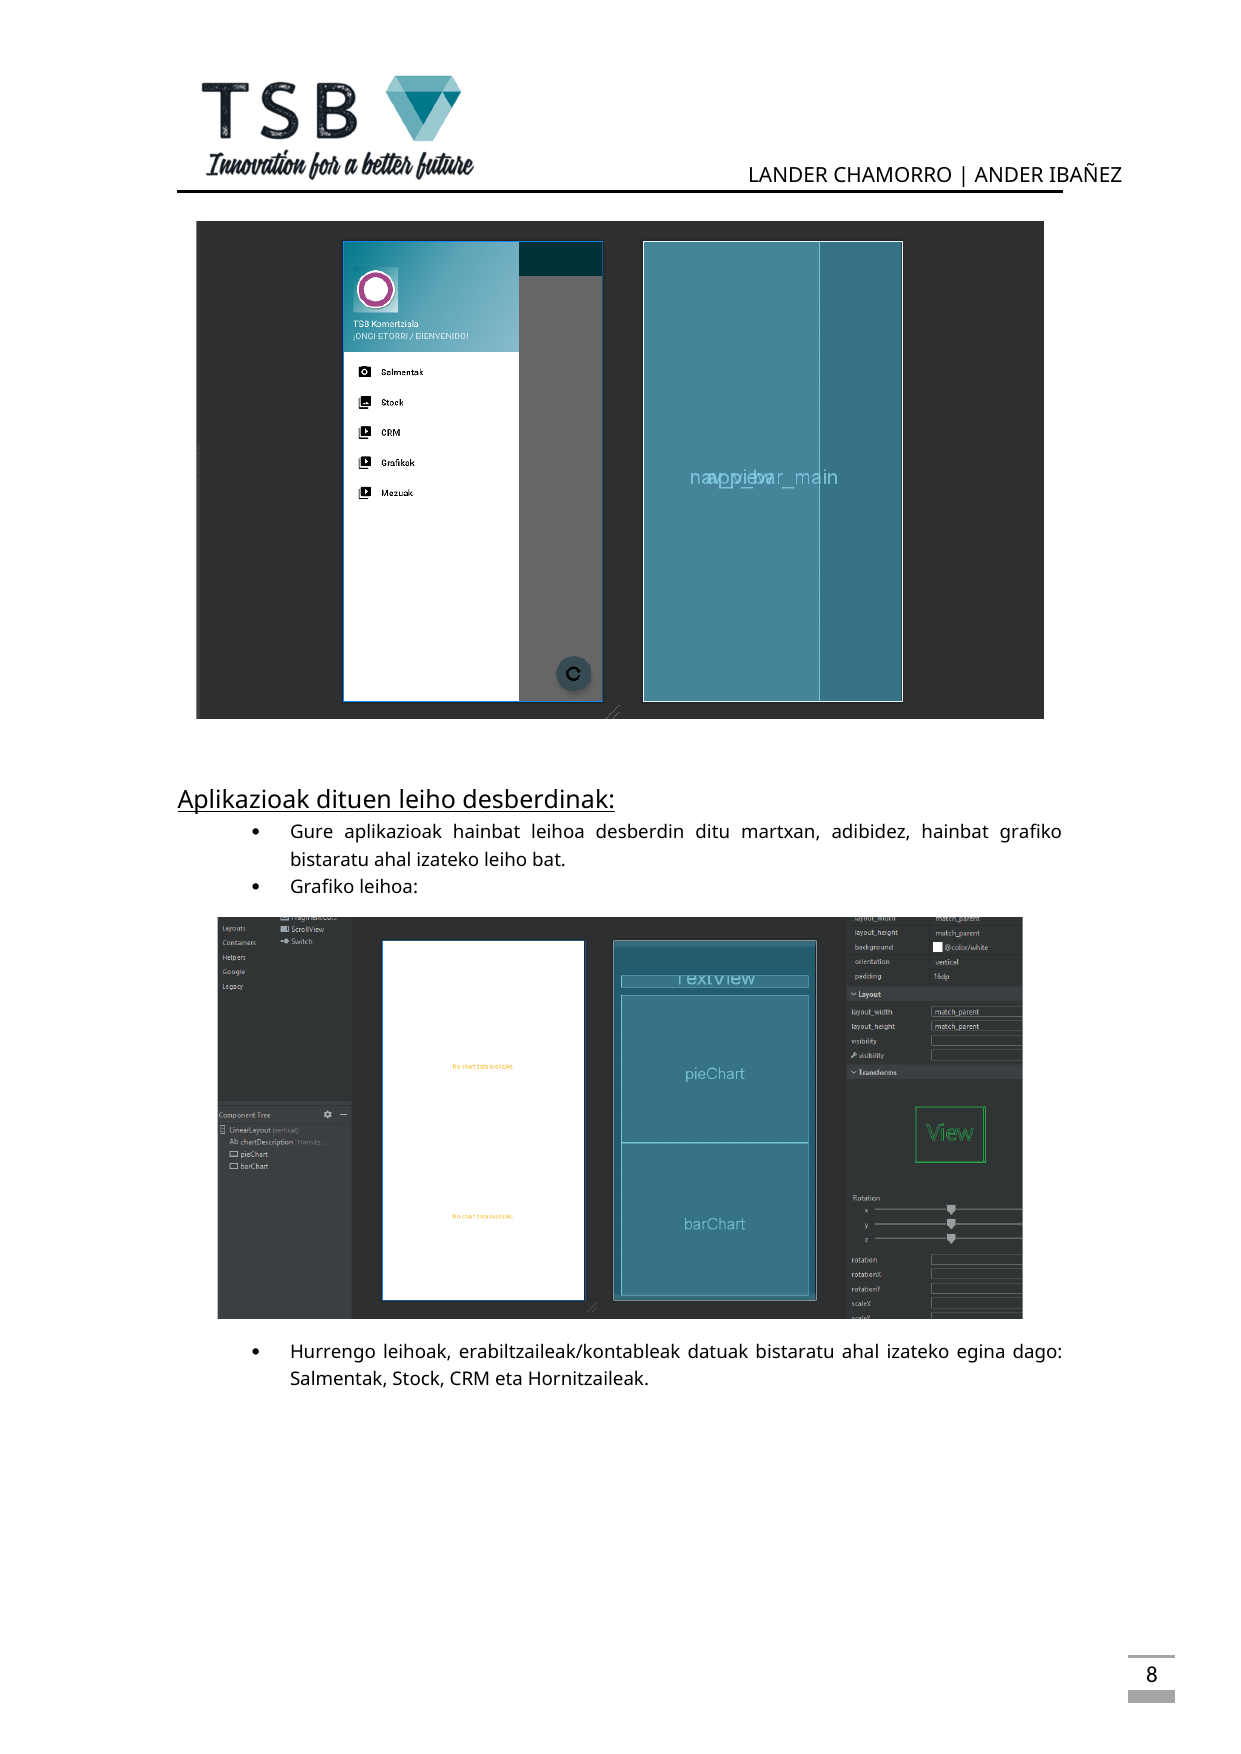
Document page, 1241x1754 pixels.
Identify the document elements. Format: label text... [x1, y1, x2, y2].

picture [177, 73, 501, 182]
picture [217, 917, 1023, 1319]
list Hurrengo leihoak, erabiltzaileak/kontableak datuak bistaratu ahal izateko egina dago: Salmentak, Stock, CRM eta Hornitzaileak. [252, 1338, 1063, 1391]
subtitle Aplikazioak dituen leiho desberdinak: [177, 782, 1063, 816]
picture [196, 221, 1044, 719]
list Gure aplikazioak hainbat leihoa desberdin ditu martxan, adibidez, hainbat grafiko bistaratu ahal izateko leiho bat. [252, 818, 1063, 871]
list Grafiko leihoa: [252, 873, 1063, 899]
